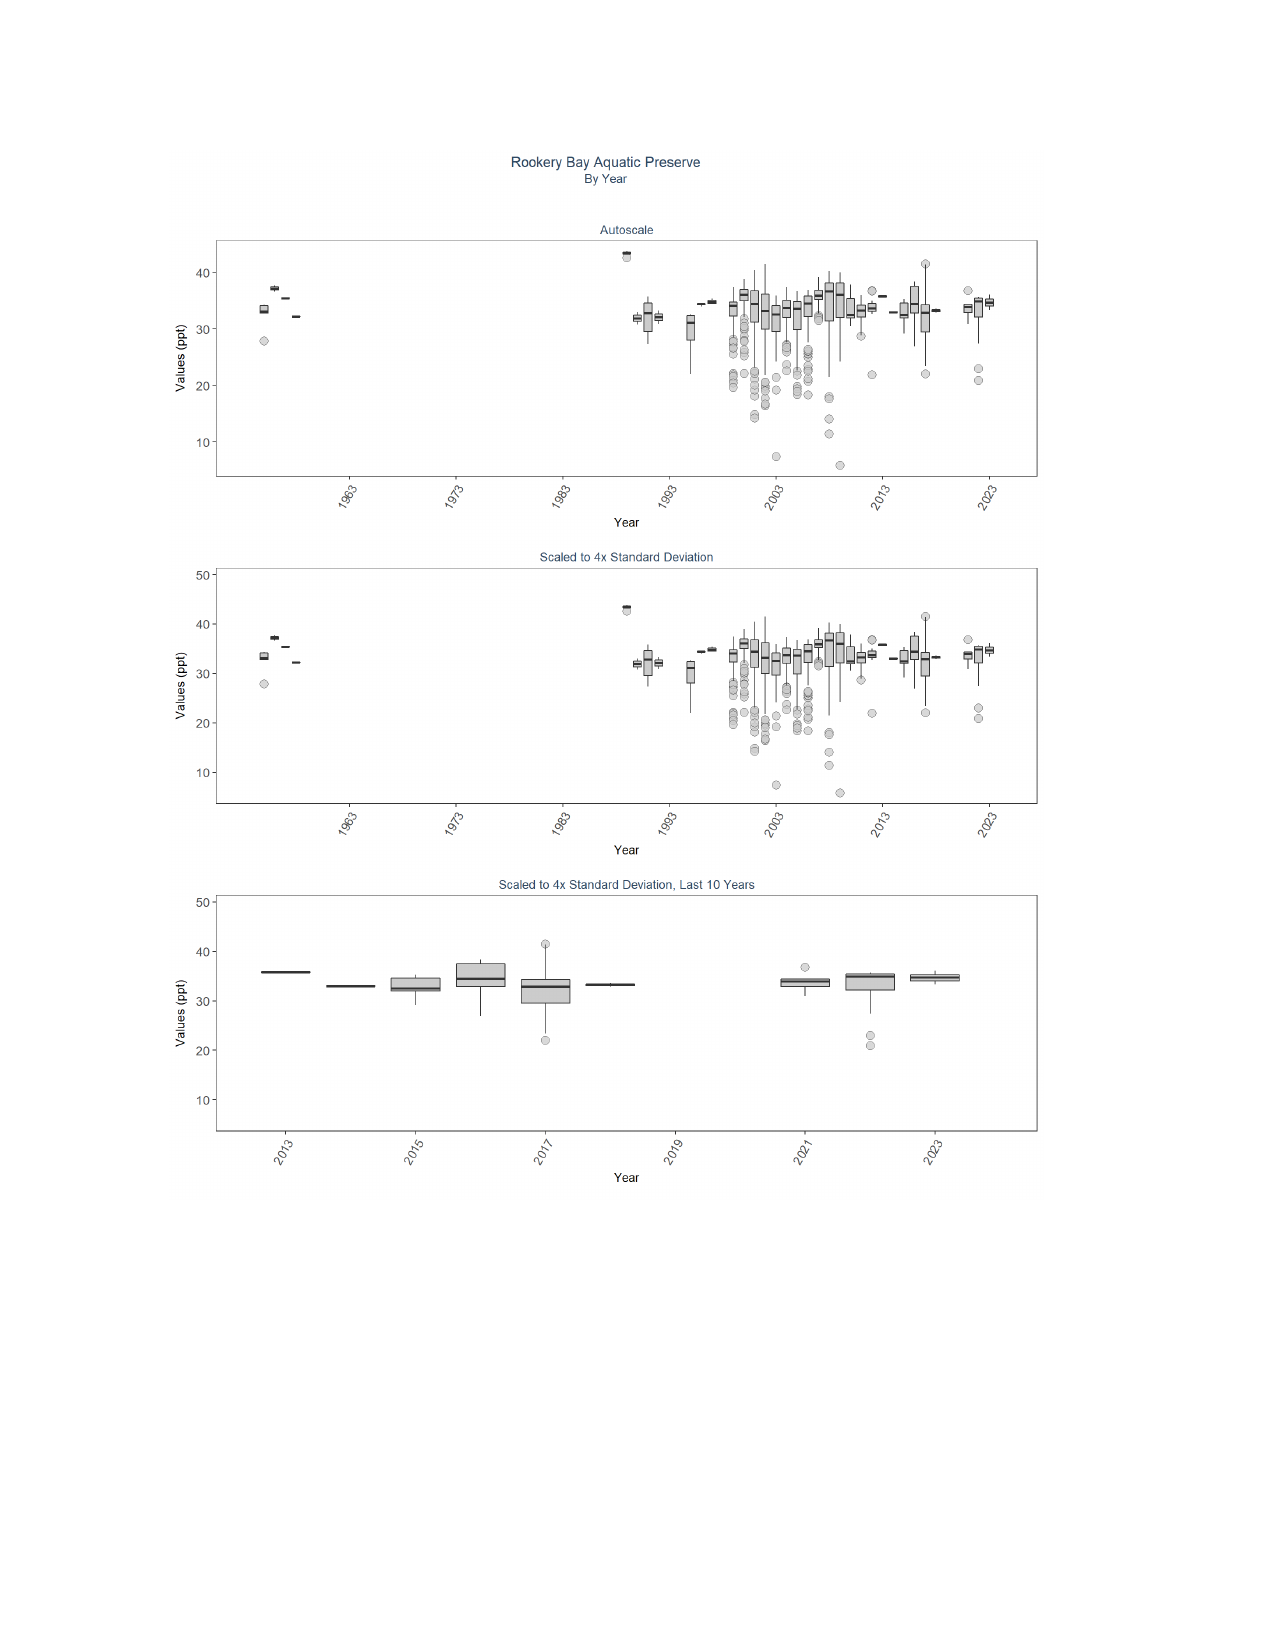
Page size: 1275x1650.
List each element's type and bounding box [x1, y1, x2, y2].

picture [168, 150, 1044, 1200]
